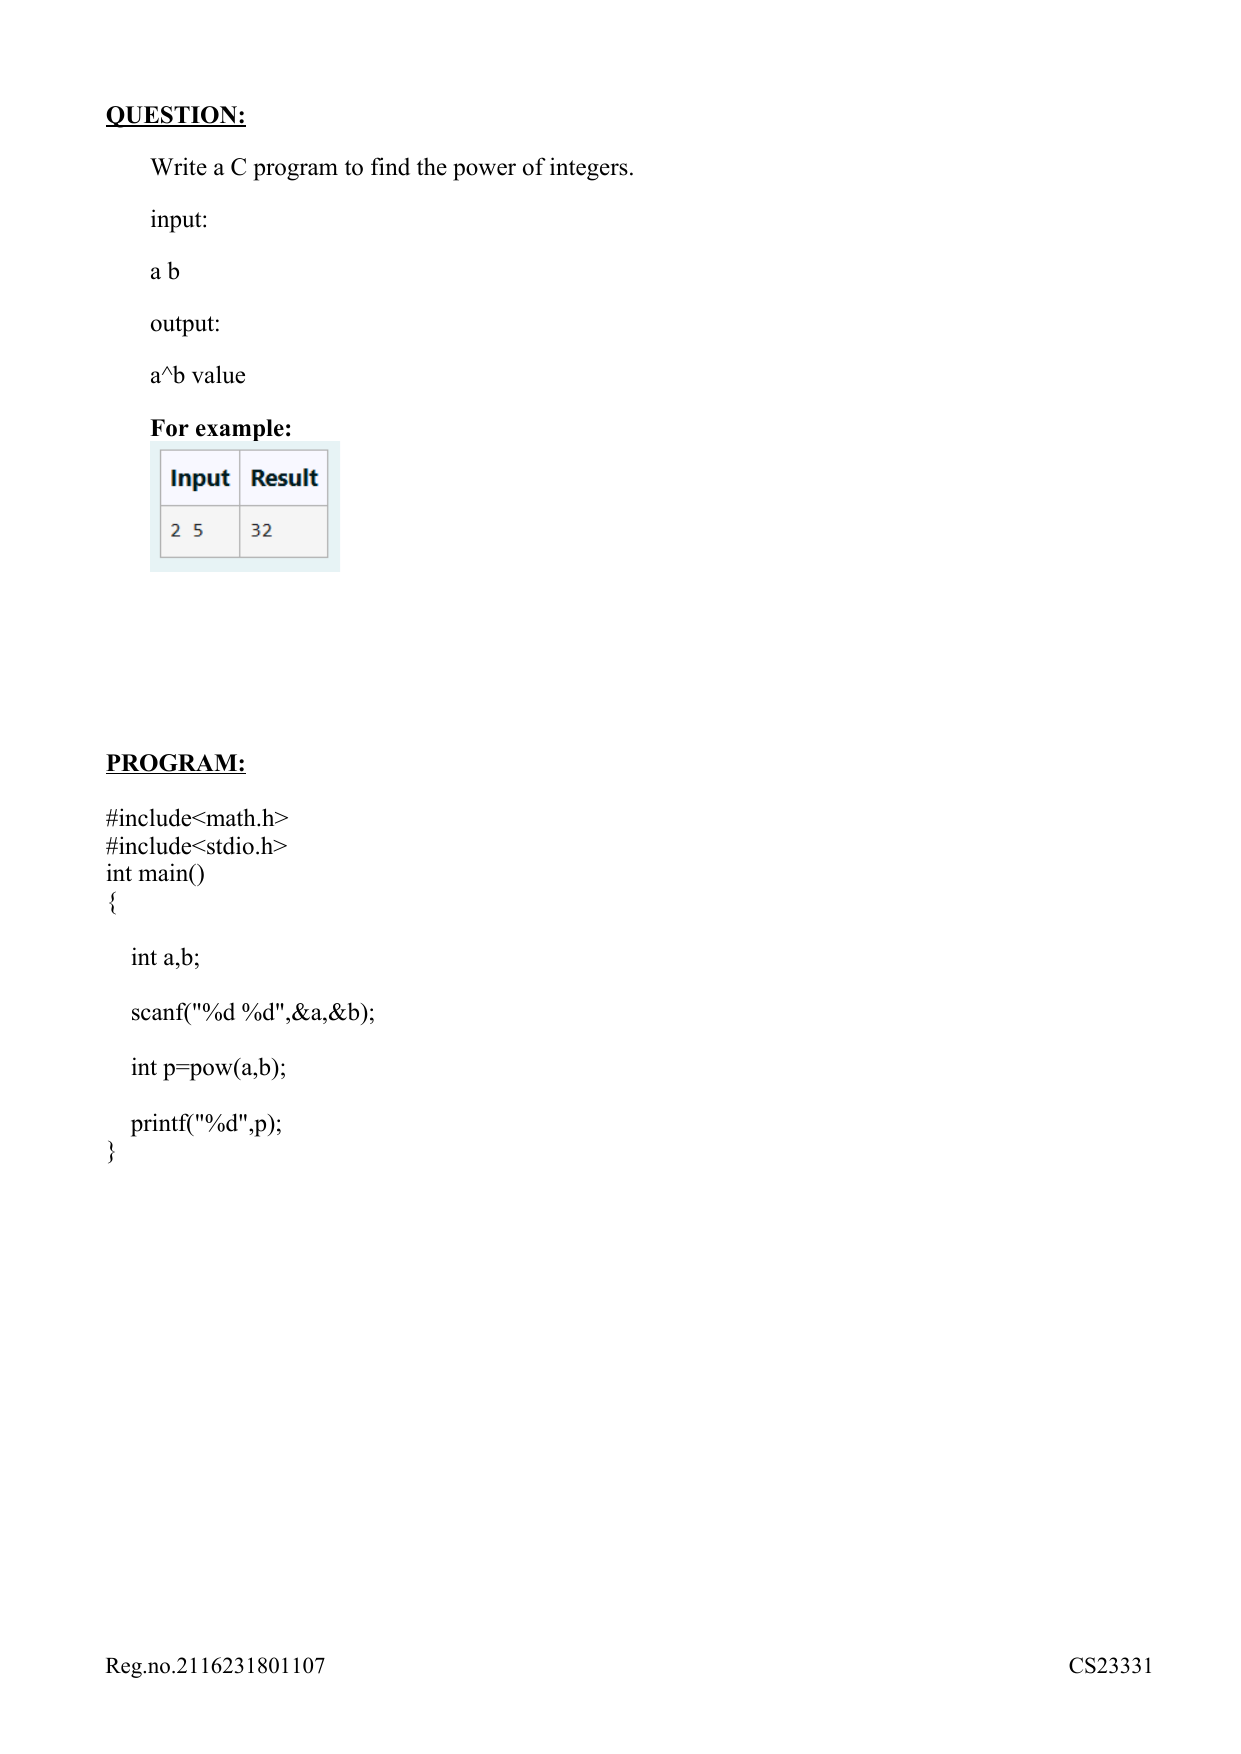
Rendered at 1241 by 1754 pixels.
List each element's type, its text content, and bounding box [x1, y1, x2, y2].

text int main() [106, 859, 1155, 887]
text #include<stdio.h> [106, 832, 1155, 859]
text a^b value [150, 362, 1080, 389]
text a b [150, 258, 1080, 285]
text output: [150, 310, 1080, 337]
text scanf("%d %d",&a,&b); [106, 998, 1155, 1026]
text Write a C program to find the power of integers. [150, 154, 1080, 181]
text int p=pow(a,b); [106, 1053, 1155, 1081]
text PROGRAM: [106, 749, 1155, 776]
text #include<math.h> [106, 804, 1155, 832]
text printf("%d",p); [106, 1109, 1155, 1137]
text For example: [150, 414, 1080, 441]
text { [106, 887, 1155, 915]
text input: [150, 206, 1080, 233]
text } [106, 1137, 1155, 1164]
text int a,b; [106, 943, 1155, 970]
text QUESTION: [106, 101, 1155, 129]
picture [150, 441, 340, 572]
